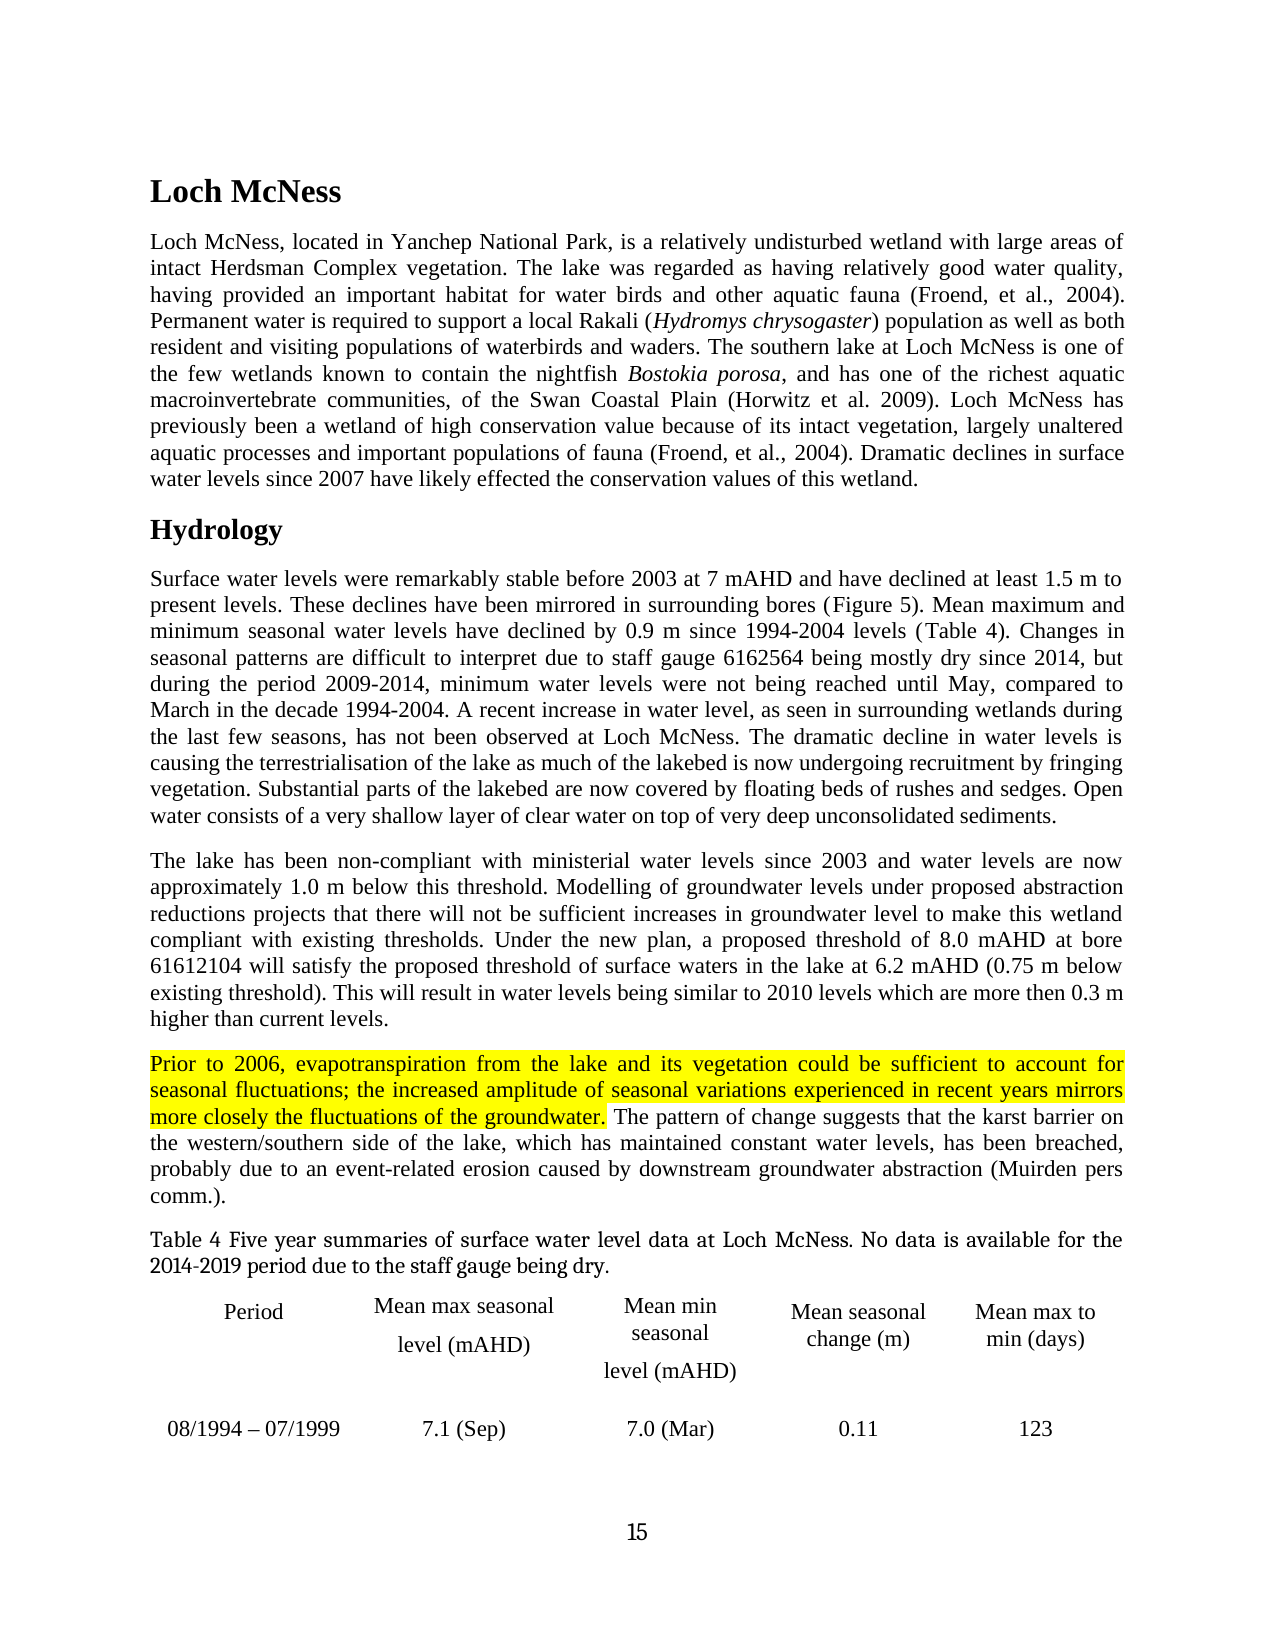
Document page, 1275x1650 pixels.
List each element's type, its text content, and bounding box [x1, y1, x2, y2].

table_header Mean max to min (days) [947, 1280, 1124, 1396]
table_header Mean seasonal change (m) [770, 1280, 947, 1396]
table_cell 7.0 (Mar) [571, 1396, 770, 1460]
text Loch McNess, located in Yanchep National Park, is a relatively undisturbed wetland with large areas of intact Herdsman Complex vegetation. The lake was regarded as having relatively good water quality, having provided an important habitat for water birds and other aquatic fauna (Froend, et al., 2004). Permanent water is required to support a local Rakali (Hydromys chrysogaster) population as well as both resident and visiting populations of waterbirds and waders. The southern lake at Loch McNess is one of the few wetlands known to contain the nightfish Bostokia porosa, and has one of the richest aquatic macroinvertebrate communities, of the Swan Coastal Plain (Horwitz et al. 2009). Loch McNess has previously been a wetland of high conservation value because of its intact vegetation, largely unaltered aquatic processes and important populations of fauna (Froend, et al., 2004). Dramatic declines in surface water levels since 2007 have likely effected the conservation values of this wetland. [150, 228, 1125, 491]
text Prior to 2006, evapotranspiration from the lake and its vegetation could be sufficient to account for seasonal fluctuations; the increased amplitude of seasonal variations experienced in recent years mirrors more closely the fluctuations of the groundwater. The pattern of change suggests that the karst barrier on the western/southern side of the lake, which has maintained constant water levels, has been breached, probably due to an event-related erosion caused by downstream groundwater abstraction (Muirden pers comm.). [150, 1103, 1125, 1208]
text The lake has been non-compliant with ministerial water levels since 2003 and water levels are now approximately 1.0 m below this threshold. Modelling of groundwater levels under proposed abstraction reductions projects that there will not be sufficient increases in groundwater level to make this wetland compliant with existing thresholds. Under the new plan, a proposed threshold of 8.0 mAHD at bore 61612104 will satisfy the proposed threshold of surface waters in the lake at 6.2 mAHD (0.75 m below existing threshold). This will result in water levels being similar to 2010 levels which are more then 0.3 m higher than current levels. [150, 847, 1125, 1031]
text Table 4 Five year summaries of surface water level data at Loch McNess. No data is available for the 2014-2019 period due to the staff gauge being dry. [150, 1227, 1125, 1280]
subtitle Hydrology [150, 512, 1125, 546]
table_header Mean max seasonal level (mAHD) [357, 1280, 571, 1396]
table_header Mean min seasonal level (mAHD) [571, 1280, 770, 1396]
text Surface water levels were remarkably stable before 2003 at 7 mAHD and have declined at least 1.5 m to present levels. These declines have been mirrored in surrounding bores (Figure 5). Mean maximum and minimum seasonal water levels have declined by 0.9 m since 1994-2004 levels (Table 4). Changes in seasonal patterns are difficult to interpret due to staff gauge 6162564 being mostly dry since 2014, but during the period 2009-2014, minimum water levels were not being reached until May, compared to March in the decade 1994-2004. A recent increase in water level, as seen in surrounding wetlands during the last few seasons, has not been observed at Loch McNess. The dramatic decline in water levels is causing the terrestrialisation of the lake as much of the lakebed is now undergoing recruitment by fringing vegetation. Substantial parts of the lakebed are now covered by floating beds of rushes and sedges. Open water consists of a very shallow layer of clear water on top of very deep unconsolidated sediments. [150, 564, 1125, 828]
table_cell 08/1994 – 07/1999 [150, 1396, 357, 1460]
table_header Period [150, 1280, 357, 1396]
table_cell 7.1 (Sep) [357, 1396, 571, 1460]
subtitle Loch McNess [150, 171, 1125, 209]
table_cell 0.11 [770, 1396, 947, 1460]
table_cell 123 [947, 1396, 1124, 1460]
